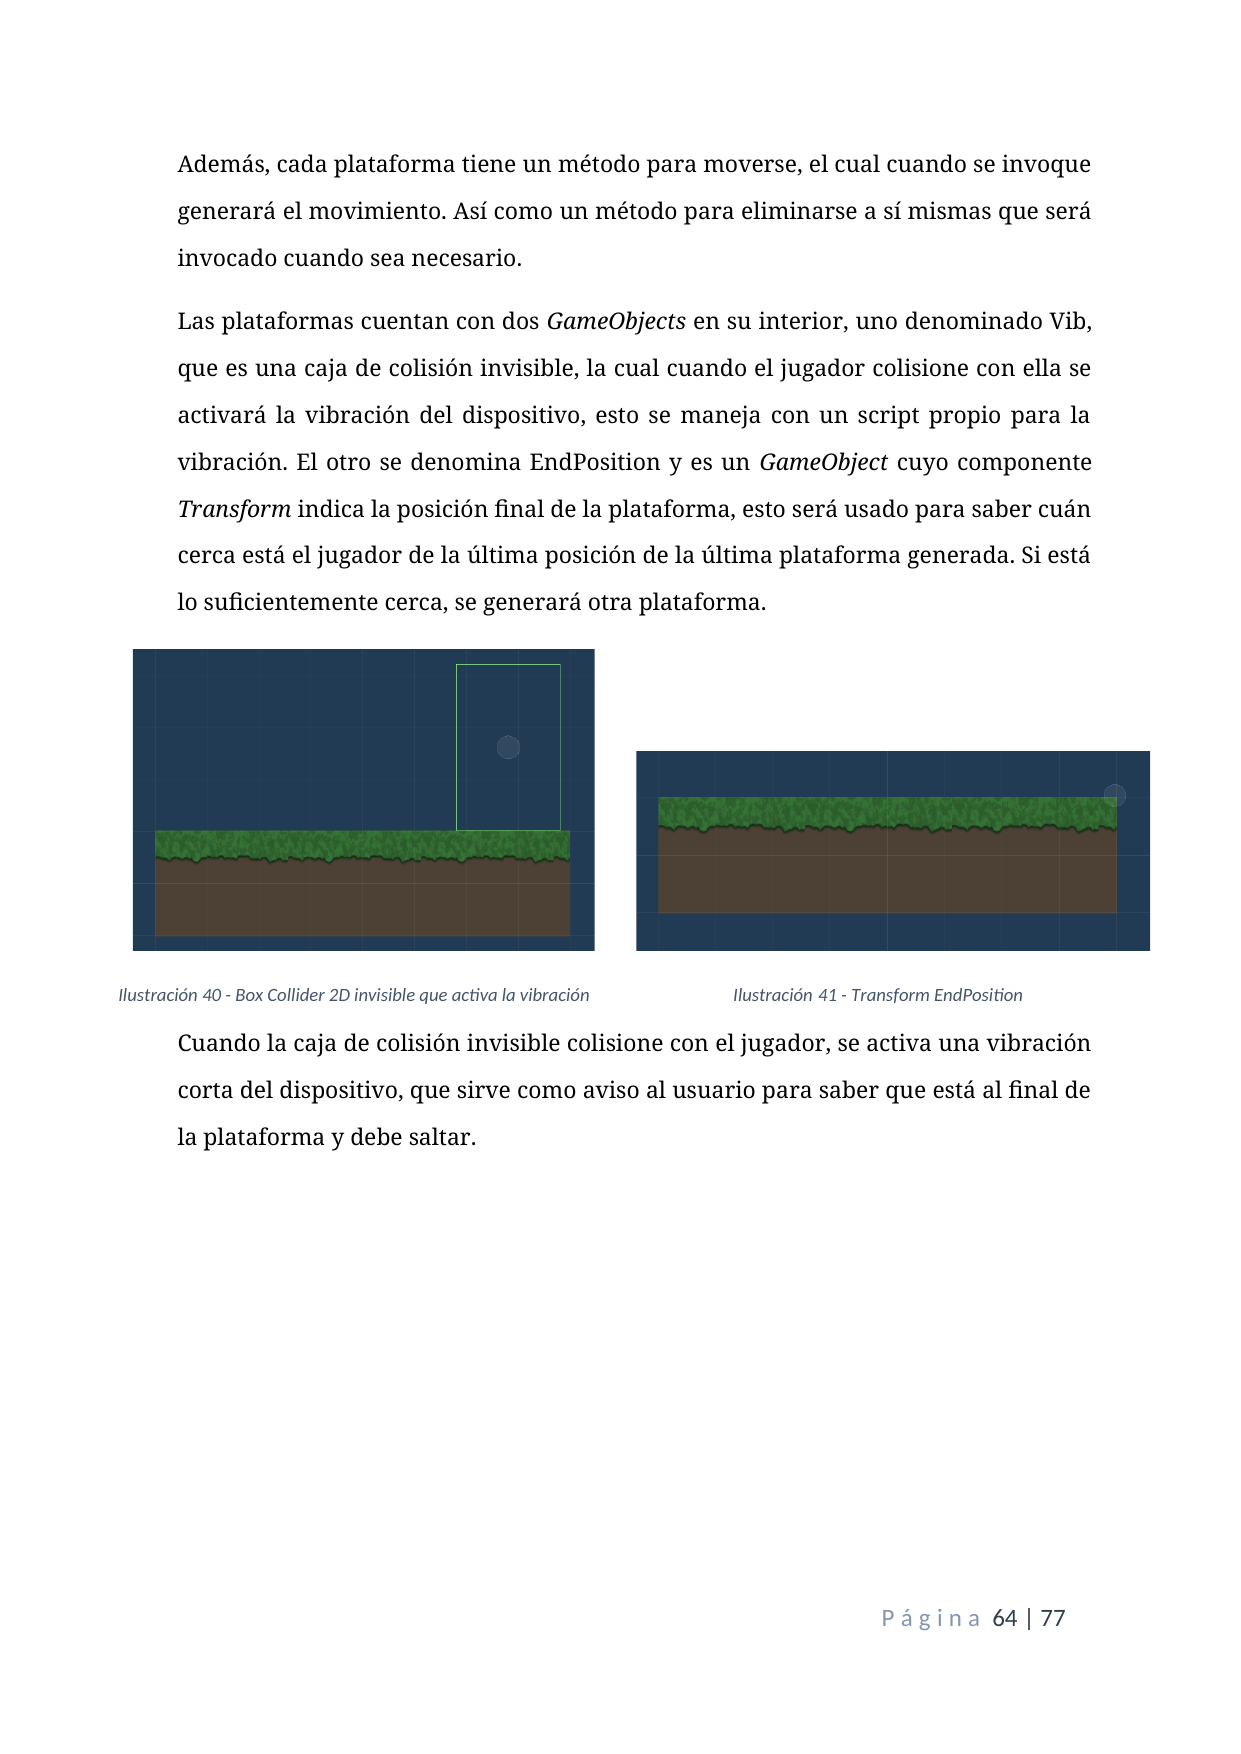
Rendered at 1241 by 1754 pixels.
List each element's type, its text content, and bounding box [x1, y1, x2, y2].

picture [636, 751, 1150, 951]
picture [132, 649, 595, 951]
text Además, cada plataforma tiene un método para moverse, el cual cuando se invoque generará el movimiento. Así como un método para eliminarse a sí mismas que será invocado cuando sea necesario. [177, 148, 1092, 273]
text Cuando la caja de colisión invisible colisione con el jugador, se activa una vibración corta del dispositivo, que sirve como aviso al usuario para saber que está al final de la plataforma y debe saltar. [177, 1027, 1092, 1152]
text Las plataformas cuentan con dos GameObjects en su interior, uno denominado Vib, que es una caja de colisión invisible, la cual cuando el jugador colisione con ella se activará la vibración del dispositivo, esto se maneja con un script propio para la vibración. El otro se denomina EndPosition y es un GameObject cuyo componente Transform indica la posición final de la plataforma, esto será usado para saber cuán cerca está el jugador de la última posición de la última plataforma generada. Si está lo suficientemente cerca, se generará otra plataforma. [177, 305, 1092, 617]
